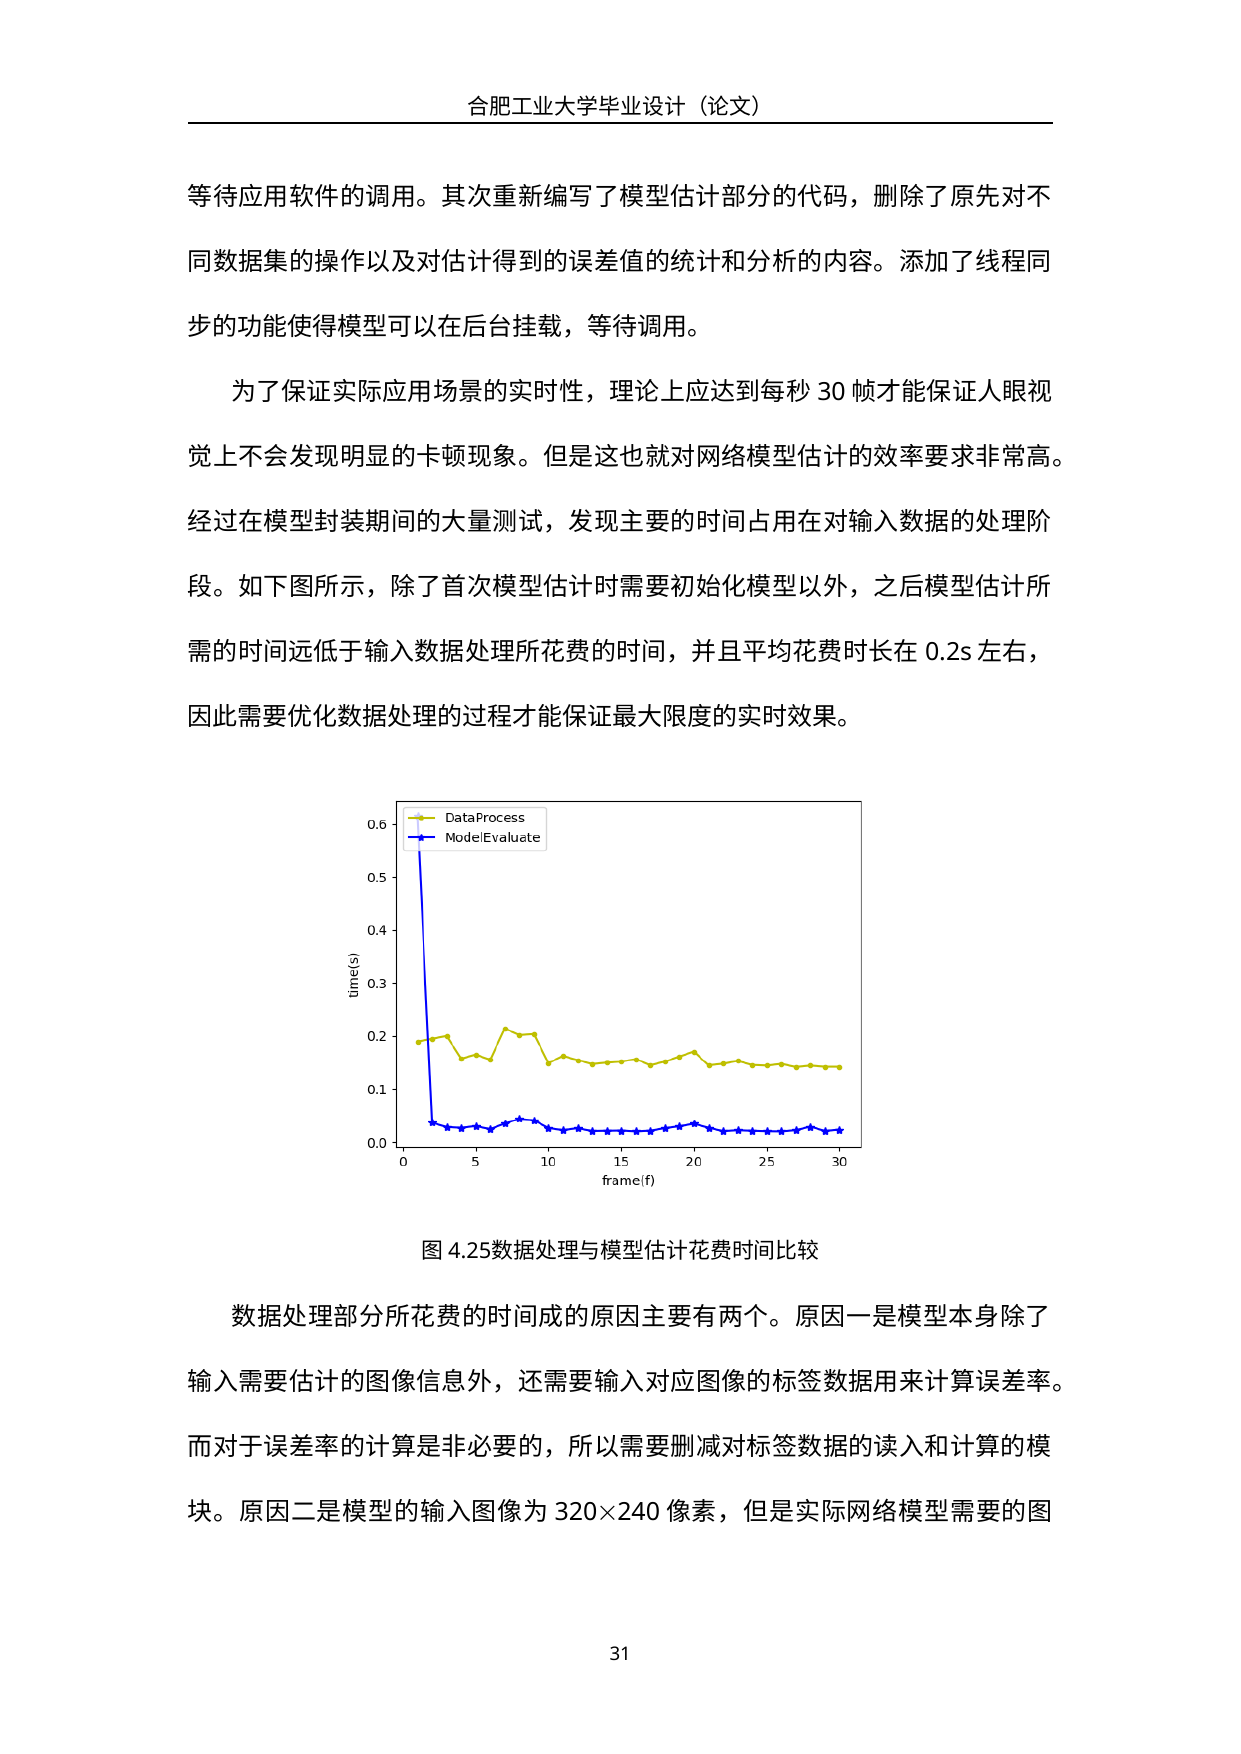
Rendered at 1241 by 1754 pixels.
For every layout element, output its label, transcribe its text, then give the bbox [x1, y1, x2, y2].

picture [321, 747, 920, 1196]
text 为了保证实际应用场景的实时性，理论上应达到每秒30帧才能保证人眼视觉上不会发现明显的卡顿现象。但是这也就对网络模型估计的效率要求非常高。经过在模型封装期间的大量测试，发现主要的时间占用在对输入数据的处理阶段。如下图所示，除了首次模型估计时需要初始化模型以外，之后模型估计所需的时间远低于输入数据处理所花费的时间，并且平均花费时长在0.2s左右，因此需要优化数据处理的过程才能保证最大限度的实时效果。 [187, 357, 1053, 747]
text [187, 162, 1053, 357]
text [187, 1282, 1053, 1542]
